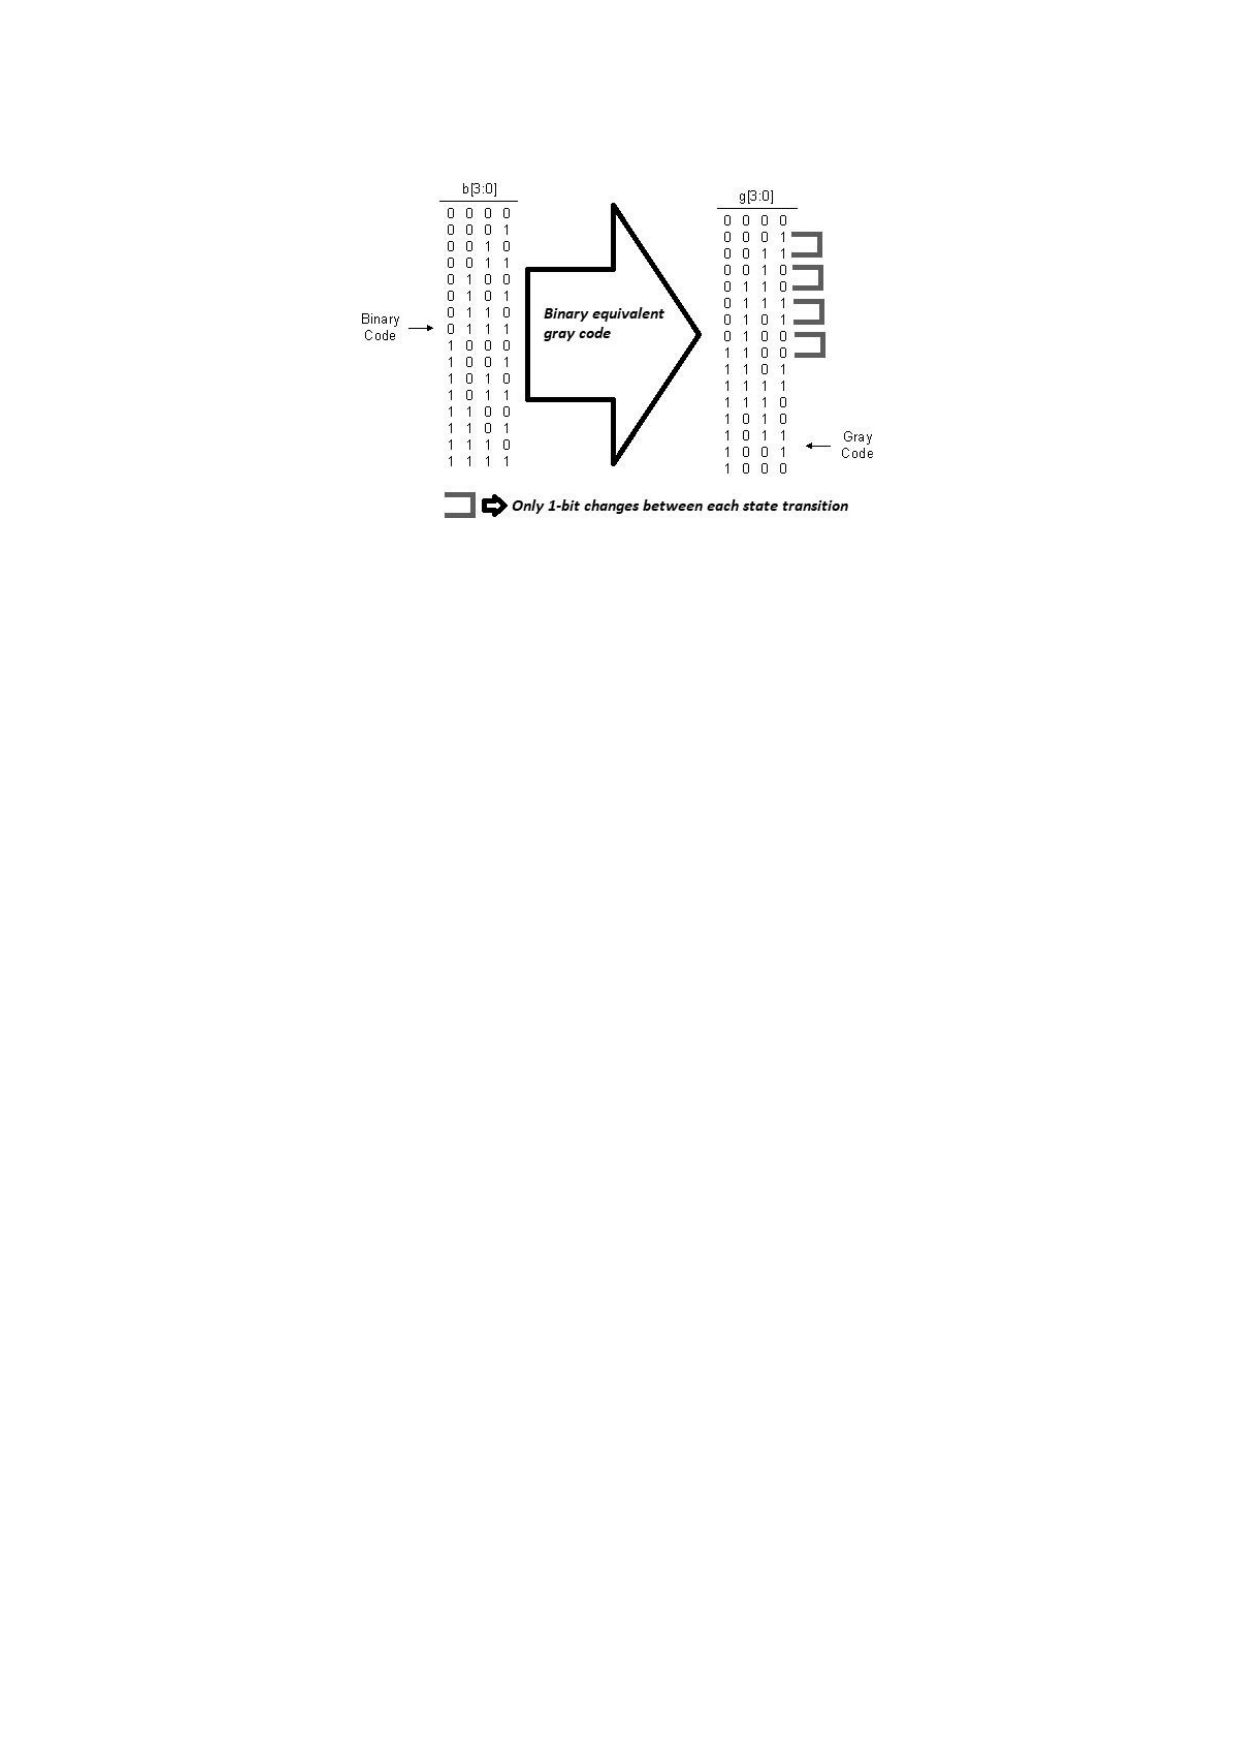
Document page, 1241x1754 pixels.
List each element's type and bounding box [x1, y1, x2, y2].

picture [361, 179, 873, 518]
